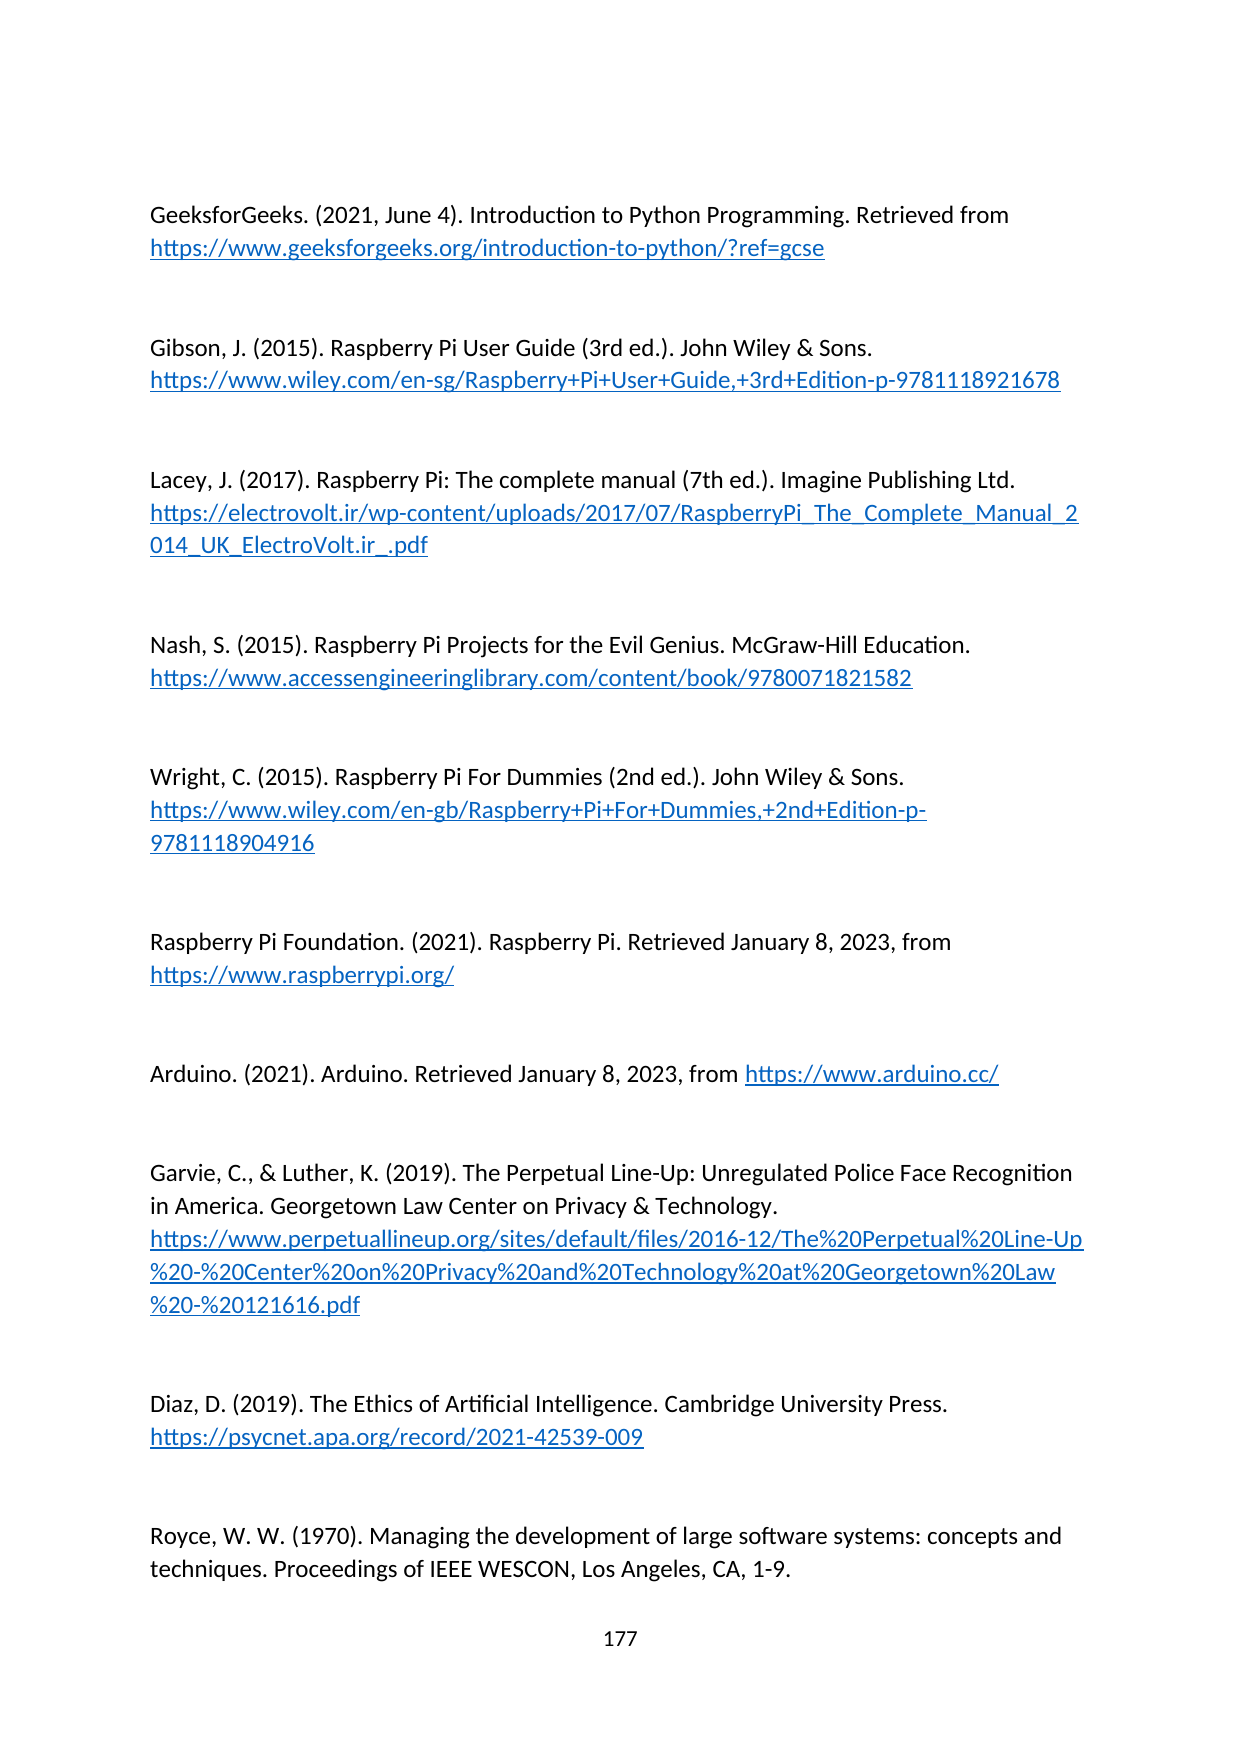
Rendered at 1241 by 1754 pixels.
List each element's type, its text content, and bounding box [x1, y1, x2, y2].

text Arduino. (2021). Arduino. Retrieved January 8, 2023, from https://www.arduino.cc/ [150, 1058, 1090, 1088]
text GeeksforGeeks. (2021, June 4). Introduction to Python Programming. Retrieved from https://www.geeksforgeeks.org/introduction-to-python/?ref=gcse [150, 199, 1090, 263]
text Raspberry Pi Foundation. (2021). Raspberry Pi. Retrieved January 8, 2023, from https://www.raspberrypi.org/ [150, 926, 1090, 989]
text Gibson, J. (2015). Raspberry Pi User Guide (3rd ed.). John Wiley & Sons. https://www.wiley.com/en-sg/Raspberry+Pi+User+Guide,+3rd+Edition-p-9781118921678 [150, 332, 1090, 395]
text Diaz, D. (2019). The Ethics of Artificial Intelligence. Cambridge University Press. https://psycnet.apa.org/record/2021-42539-009 [150, 1388, 1090, 1451]
text Lacey, J. (2017). Raspberry Pi: The complete manual (7th ed.). Imagine Publishing Ltd. https://electrovolt.ir/wp-content/uploads/2017/07/RaspberryPi_The_Complete_Manual_2014_UK_ElectroVolt.ir_.pdf [150, 464, 1090, 560]
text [150, 1520, 1090, 1583]
text Nash, S. (2015). Raspberry Pi Projects for the Evil Genius. McGraw-Hill Education. https://www.accessengineeringlibrary.com/content/book/9780071821582 [150, 629, 1090, 692]
text Garvie, C., & Luther, K. (2019). The Perpetual Line-Up: Unregulated Police Face Recognition in America. Georgetown Law Center on Privacy & Technology. https://www.perpetuallineup.org/sites/default/files/2016-12/The%20Perpetual%20Line-Up%20-%20Center%20on%20Privacy%20and%20Technology%20at%20Georgetown%20Law%20-%20121616.pdf [150, 1157, 1090, 1319]
text Wright, C. (2015). Raspberry Pi For Dummies (2nd ed.). John Wiley & Sons. https://www.wiley.com/en-gb/Raspberry+Pi+For+Dummies,+2nd+Edition-p-9781118904916 [150, 761, 1090, 857]
